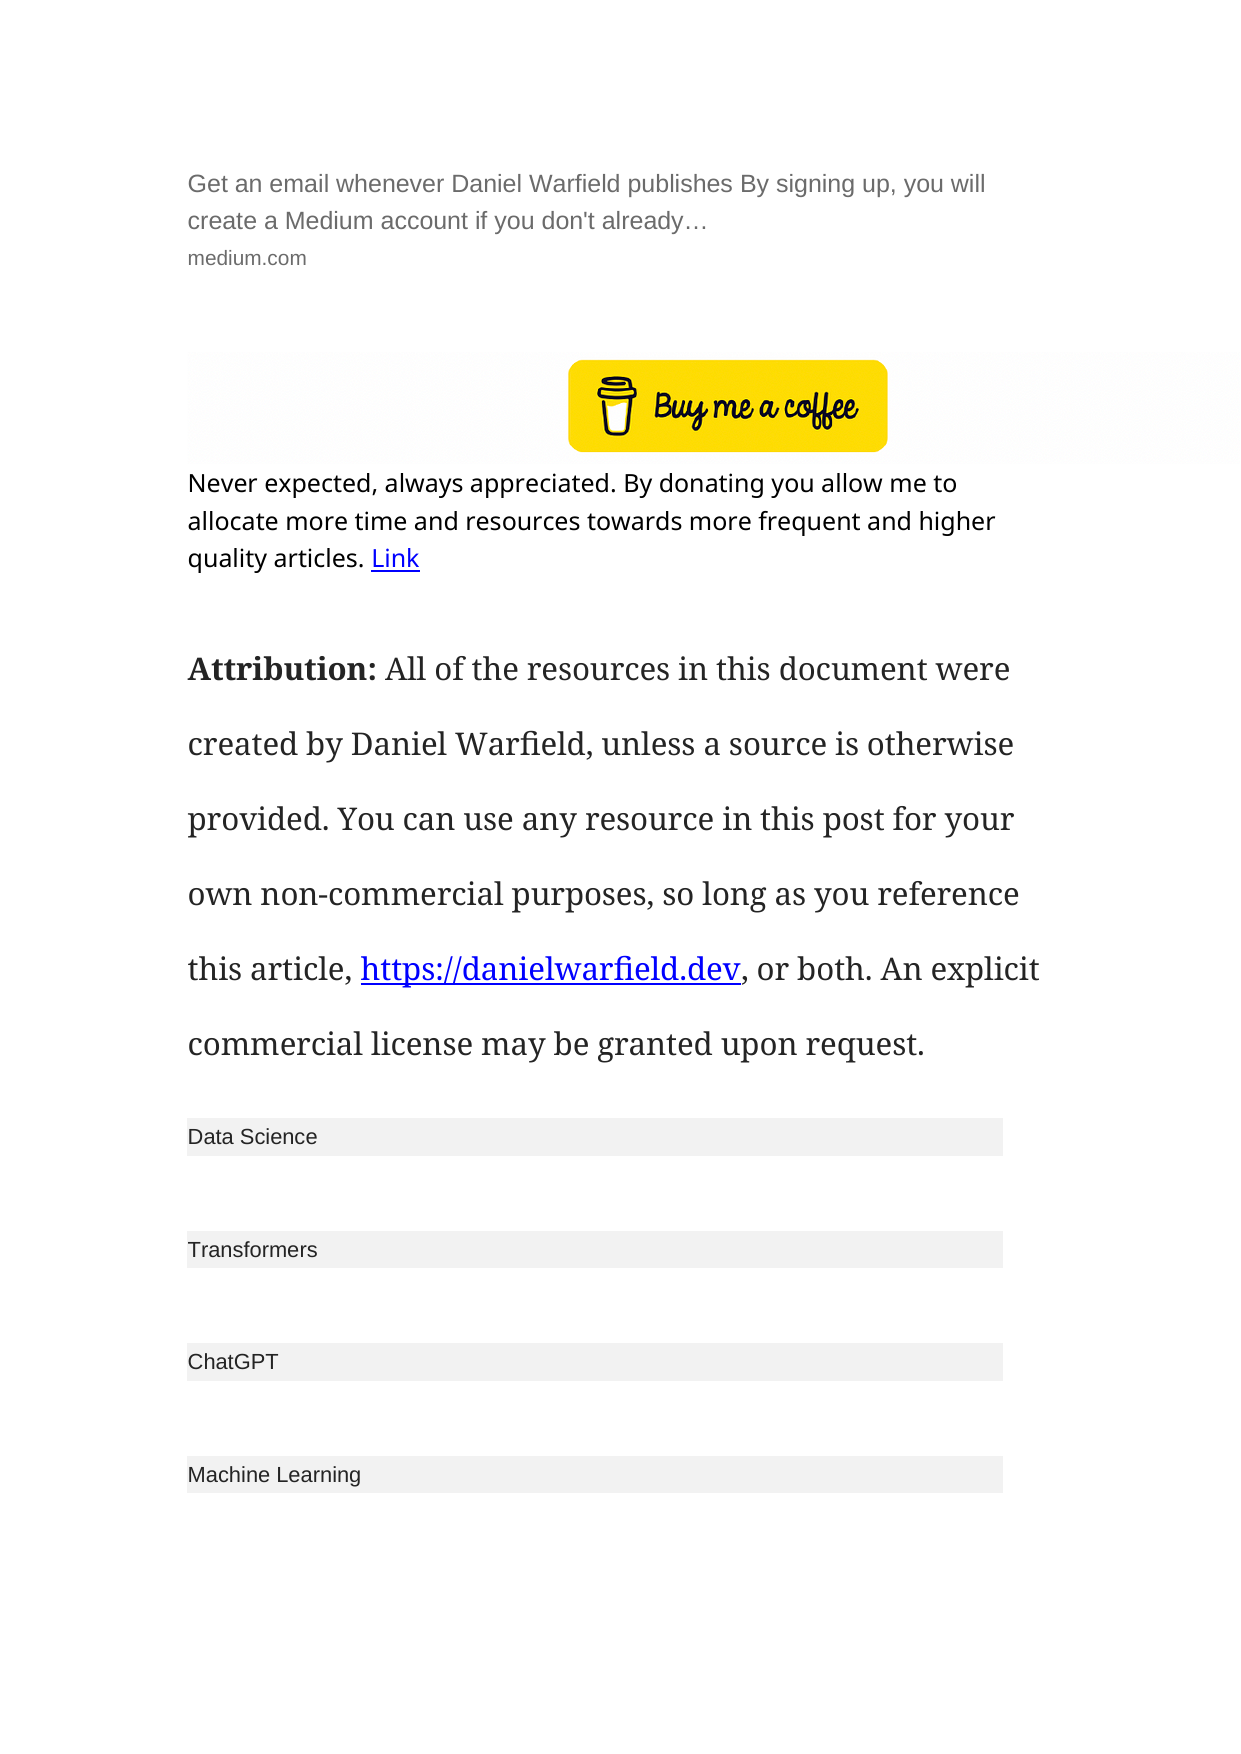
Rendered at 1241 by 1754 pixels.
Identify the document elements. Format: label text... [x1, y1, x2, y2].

text Data Science [187, 1118, 1003, 1156]
text Get an email whenever Daniel Warfield publishes By signing up, you will create a Medium account if you don't already… [187, 164, 1053, 239]
text ChatGPT [187, 1343, 1003, 1381]
text Transformers [187, 1231, 1003, 1268]
text Never expected, always appreciated. By donating you allow me to allocate more time and resources towards more frequent and higher quality articles. Link [187, 464, 1053, 577]
text Machine Learning [187, 1456, 1003, 1493]
text medium.com [187, 239, 1053, 277]
picture [187, 352, 1241, 464]
text Attribution: All of the resources in this document were created by Daniel Warfield, unless a source is otherwise provided. You can use any resource in this post for your own non-commercial purposes, so long as you reference this article, https://danielwarfield.dev, or both. An explicit commercial license may be granted upon request. [187, 631, 1053, 1081]
